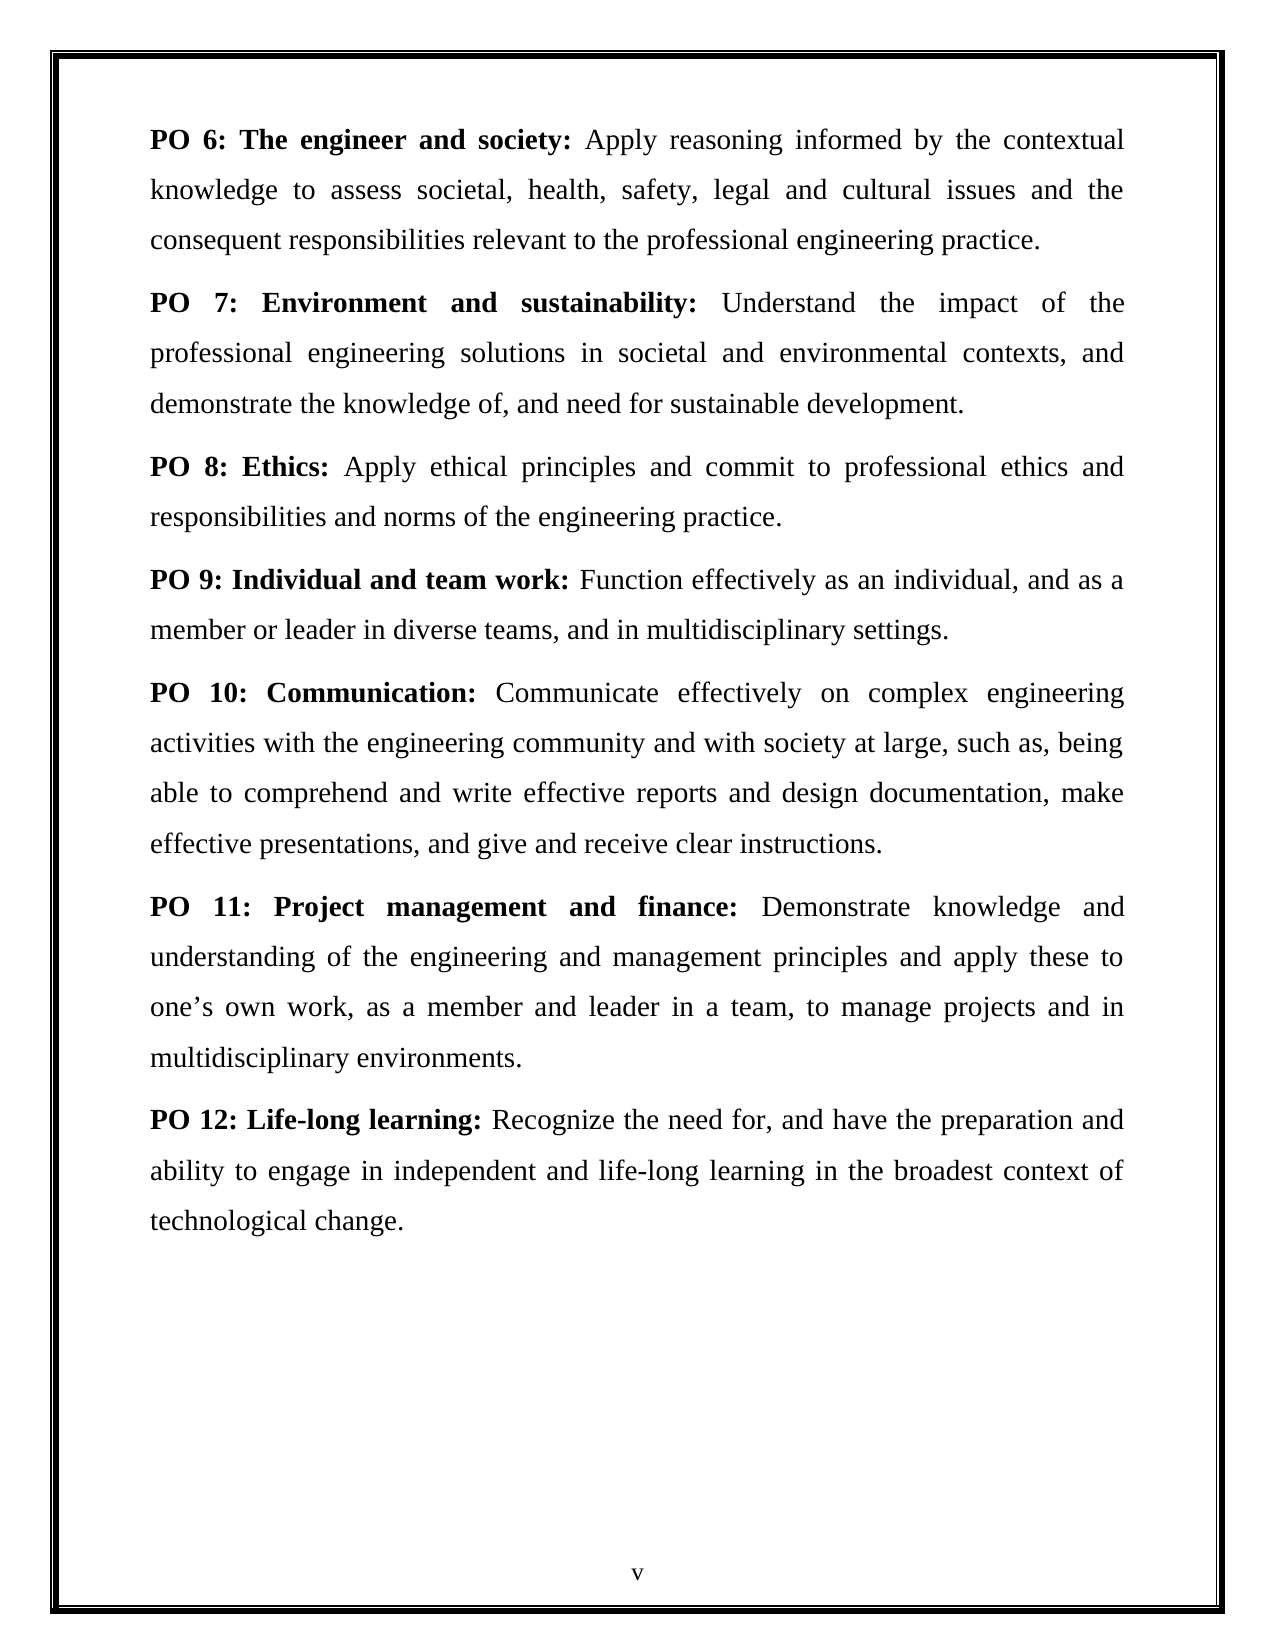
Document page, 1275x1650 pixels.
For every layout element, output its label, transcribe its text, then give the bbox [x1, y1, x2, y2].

text PO 6: The engineer and society: Apply reasoning informed by the contextual knowledge to assess societal, health, safety, legal and cultural issues and the consequent responsibilities relevant to the professional engineering practice. [150, 122, 1125, 256]
text PO 8: Ethics: Apply ethical principles and commit to professional ethics and responsibilities and norms of the engineering practice. [150, 449, 1125, 533]
text PO 10: Communication: Communicate effectively on complex engineering activities with the engineering community and with society at large, such as, being able to comprehend and write effective reports and design documentation, make effective presentations, and give and receive clear instructions. [150, 675, 1125, 859]
text PO 9: Individual and team work: Function effectively as an individual, and as a member or leader in diverse teams, and in multidisciplinary settings. [150, 562, 1125, 646]
text PO 11: Project management and finance: Demonstrate knowledge and understanding of the engineering and management principles and apply these to one’s own work, as a member and leader in a team, to manage projects and in multidisciplinary environments. [150, 889, 1125, 1073]
text PO 12: Life-long learning: Recognize the need for, and have the preparation and ability to engage in independent and life-long learning in the broadest context of technological change. [150, 1102, 1125, 1237]
text PO 7: Environment and sustainability: Understand the impact of the professional engineering solutions in societal and environmental contexts, and demonstrate the knowledge of, and need for sustainable development. [150, 285, 1125, 419]
